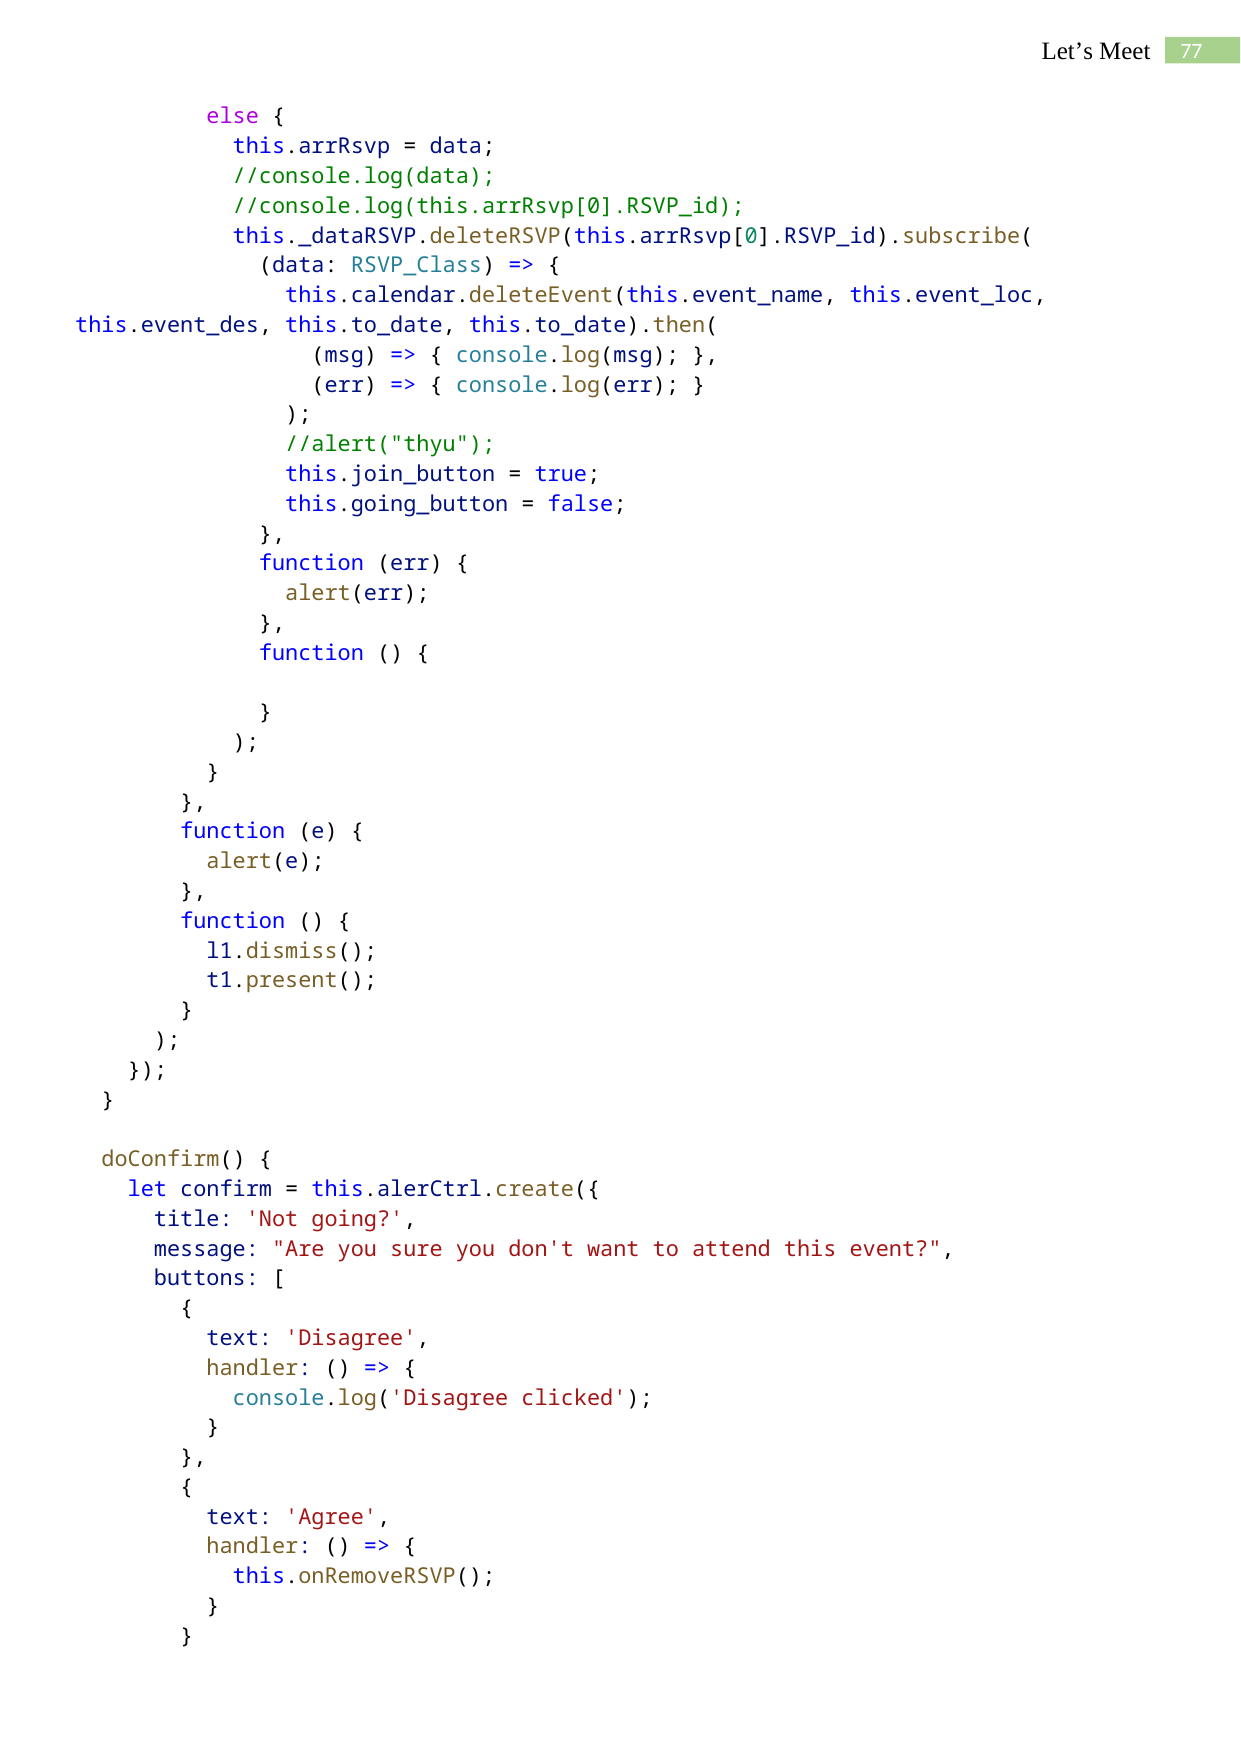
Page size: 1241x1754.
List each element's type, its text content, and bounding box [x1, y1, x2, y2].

text title: 'Not going?', [75, 1203, 1165, 1232]
text }, [75, 875, 1165, 905]
text ); [75, 726, 1165, 756]
text let confirm = this.alerCtrl.create({ [75, 1173, 1165, 1203]
text //console.log(this.arrRsvp[0].RSVP_id); [75, 190, 1165, 219]
text alert(e); [75, 845, 1165, 875]
text this._dataRSVP.deleteRSVP(this.arrRsvp[0].RSVP_id).subscribe( [75, 219, 1165, 249]
text this.arrRsvp = data; [75, 130, 1165, 160]
text (msg) => { console.log(msg); }, [75, 339, 1165, 368]
text alert(err); [75, 577, 1165, 607]
text ); [75, 398, 1165, 428]
text function (e) { [75, 815, 1165, 845]
text } [75, 994, 1165, 1024]
text //console.log(data); [75, 160, 1165, 190]
text }, [75, 607, 1165, 637]
text ); [75, 1024, 1165, 1054]
text { [75, 1471, 1165, 1501]
text { [75, 1292, 1165, 1322]
text this.join_button = true; [75, 458, 1165, 488]
text function () { [75, 905, 1165, 934]
text text: 'Agree', [75, 1501, 1165, 1530]
text } [75, 696, 1165, 726]
text }); [75, 1054, 1165, 1083]
text //alert("thyu"); [75, 428, 1165, 458]
text text: 'Disagree', [75, 1322, 1165, 1352]
text handler: () => { [75, 1530, 1165, 1560]
text } [75, 756, 1165, 786]
text buttons: [ [75, 1262, 1165, 1292]
text }, [75, 517, 1165, 547]
text (err) => { console.log(err); } [75, 368, 1165, 398]
text } [75, 1590, 1165, 1620]
text function (err) { [75, 547, 1165, 577]
text }, [75, 786, 1165, 815]
text (data: RSVP_Class) => { [75, 249, 1165, 279]
text doConfirm() { [75, 1143, 1165, 1173]
text else { [75, 100, 1165, 130]
text l1.dismiss(); [75, 934, 1165, 964]
text } [75, 1083, 1165, 1113]
text message: "Are you sure you don't want to attend this event?", [75, 1232, 1165, 1262]
text }, [75, 1441, 1165, 1471]
text handler: () => { [75, 1352, 1165, 1381]
text this.onRemoveRSVP(); [75, 1560, 1165, 1590]
text console.log('Disagree clicked'); [75, 1381, 1165, 1411]
text this.going_button = false; [75, 488, 1165, 517]
text t1.present(); [75, 964, 1165, 994]
text } [75, 1620, 1165, 1649]
text this.calendar.deleteEvent(this.event_name, this.event_loc, this.event_des, this.to_date, this.to_date).then( [75, 279, 1165, 339]
text } [75, 1411, 1165, 1441]
text function () { [75, 637, 1165, 666]
